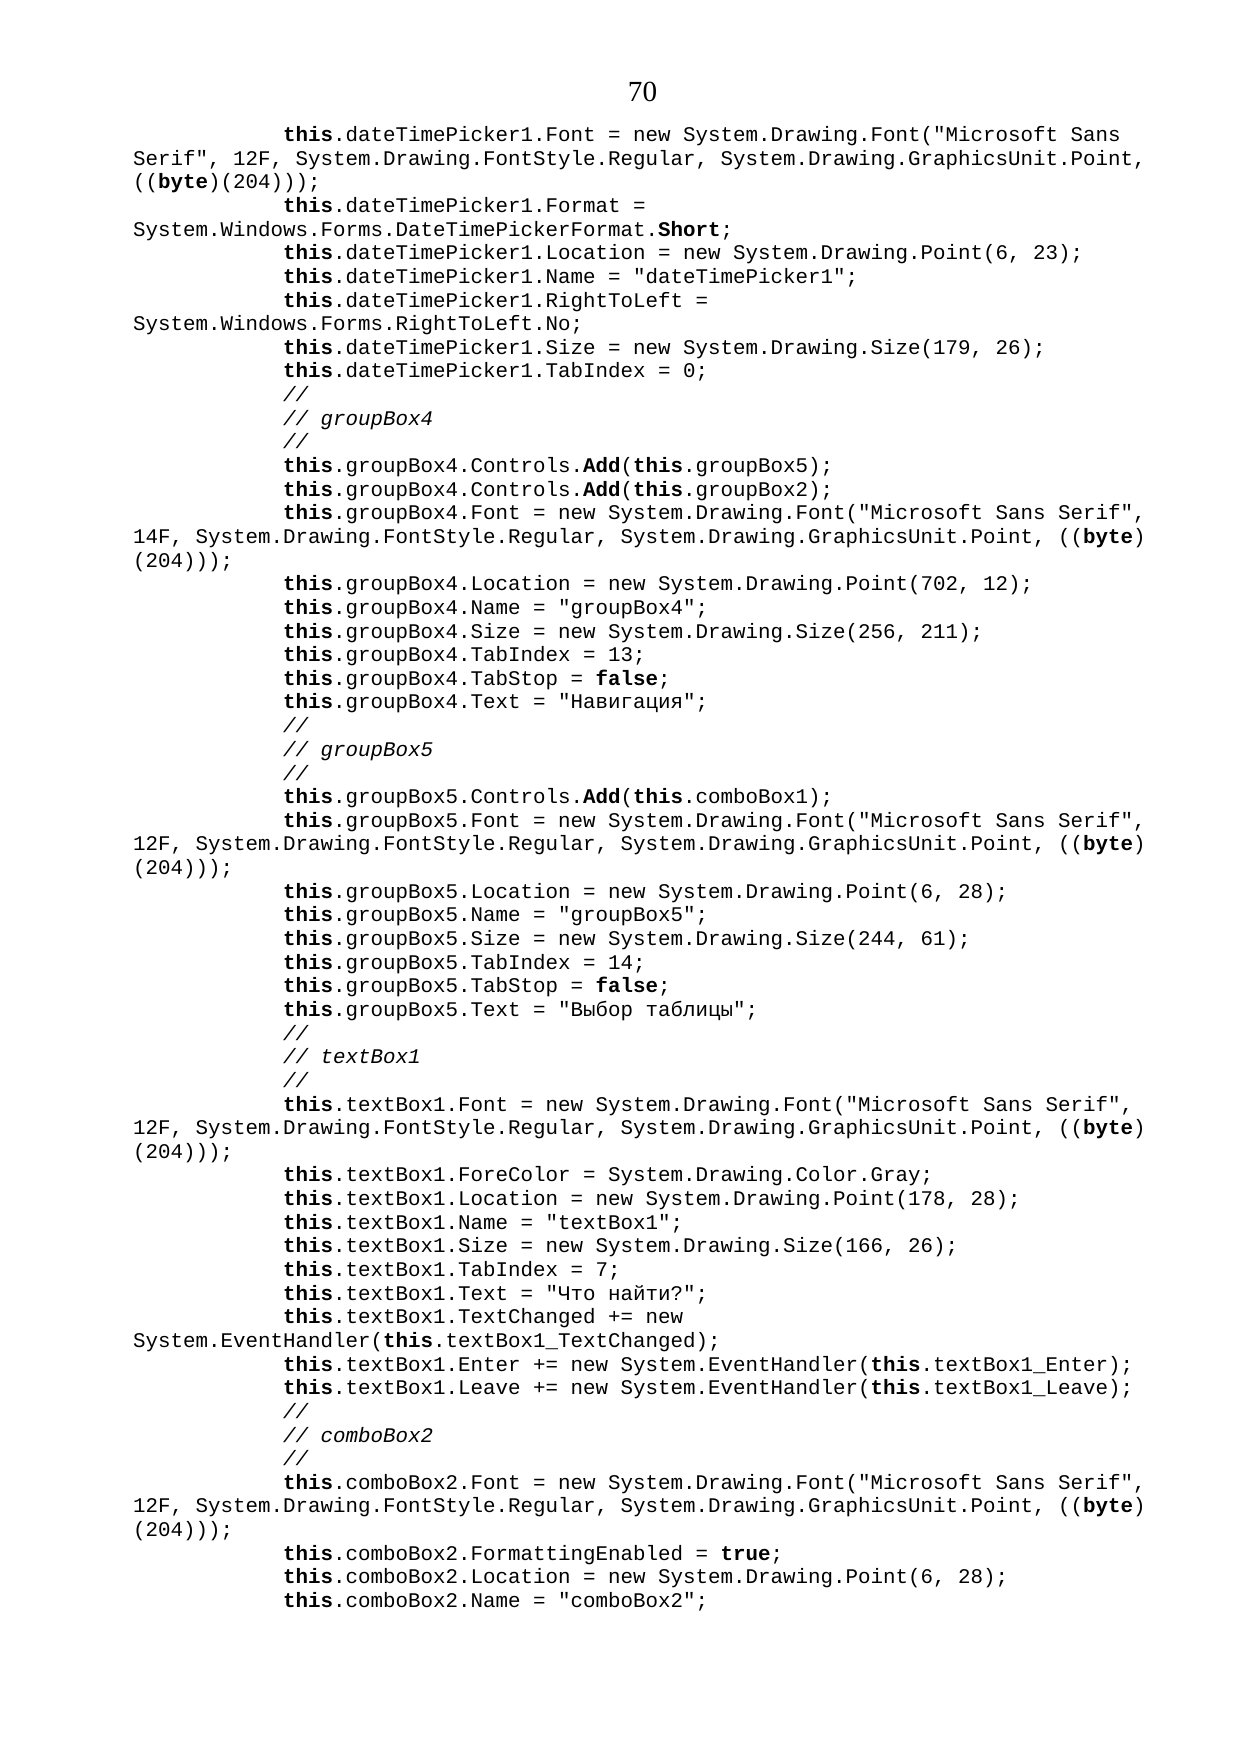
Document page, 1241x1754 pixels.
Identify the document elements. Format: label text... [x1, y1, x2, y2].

text this.dateTimePicker1.Format = System.Windows.Forms.DateTimePickerFormat.Short; [133, 195, 1152, 242]
text this.groupBox4.Font = new System.Drawing.Font("Microsoft Sans Serif", 14F, System.Drawing.FontStyle.Regular, System.Drawing.GraphicsUnit.Point, ((byte)(204))); [133, 502, 1152, 573]
text // [133, 1448, 1152, 1472]
text // [133, 431, 1152, 455]
text this.groupBox4.Name = "groupBox4"; [133, 597, 1152, 621]
text // [133, 762, 1152, 786]
text this.comboBox2.FormattingEnabled = true; [133, 1543, 1152, 1566]
text this.groupBox4.Size = new System.Drawing.Size(256, 211); [133, 621, 1152, 644]
text this.textBox1.TabIndex = 7; [133, 1259, 1152, 1283]
text this.dateTimePicker1.Location = new System.Drawing.Point(6, 23); [133, 242, 1152, 266]
text this.textBox1.Enter += new System.EventHandler(this.textBox1_Enter); [133, 1354, 1152, 1377]
text // groupBox4 [133, 408, 1152, 431]
text this.groupBox4.TabStop = false; [133, 668, 1152, 692]
text this.comboBox2.Font = new System.Drawing.Font("Microsoft Sans Serif", 12F, System.Drawing.FontStyle.Regular, System.Drawing.GraphicsUnit.Point, ((byte)(204))); [133, 1472, 1152, 1543]
text this.textBox1.Font = new System.Drawing.Font("Microsoft Sans Serif", 12F, System.Drawing.FontStyle.Regular, System.Drawing.GraphicsUnit.Point, ((byte)(204))); [133, 1093, 1152, 1164]
text this.comboBox2.Name = "comboBox2"; [133, 1590, 1152, 1614]
text this.dateTimePicker1.RightToLeft = System.Windows.Forms.RightToLeft.No; [133, 289, 1152, 337]
text this.groupBox4.Location = new System.Drawing.Point(702, 12); [133, 573, 1152, 597]
text // [133, 715, 1152, 739]
text // comboBox2 [133, 1424, 1152, 1448]
text this.groupBox4.Controls.Add(this.groupBox2); [133, 479, 1152, 502]
text this.groupBox4.Text = "Навигация"; [133, 692, 1152, 715]
text this.textBox1.Location = new System.Drawing.Point(178, 28); [133, 1188, 1152, 1212]
text this.groupBox5.TabIndex = 14; [133, 952, 1152, 975]
text this.groupBox5.Name = "groupBox5"; [133, 904, 1152, 928]
text this.groupBox5.Location = new System.Drawing.Point(6, 28); [133, 881, 1152, 904]
text // [133, 384, 1152, 408]
text this.groupBox5.Controls.Add(this.comboBox1); [133, 786, 1152, 810]
text // textBox1 [133, 1046, 1152, 1070]
text this.groupBox5.TabStop = false; [133, 975, 1152, 999]
text this.comboBox2.Location = new System.Drawing.Point(6, 28); [133, 1566, 1152, 1590]
text this.groupBox4.TabIndex = 13; [133, 644, 1152, 668]
text // [133, 1023, 1152, 1046]
text this.dateTimePicker1.Size = new System.Drawing.Size(179, 26); [133, 337, 1152, 361]
text this.textBox1.TextChanged += new System.EventHandler(this.textBox1_TextChanged); [133, 1306, 1152, 1354]
text this.groupBox5.Font = new System.Drawing.Font("Microsoft Sans Serif", 12F, System.Drawing.FontStyle.Regular, System.Drawing.GraphicsUnit.Point, ((byte)(204))); [133, 810, 1152, 881]
text this.textBox1.ForeColor = System.Drawing.Color.Gray; [133, 1164, 1152, 1188]
text this.groupBox4.Controls.Add(this.groupBox5); [133, 455, 1152, 479]
text // [133, 1070, 1152, 1093]
text this.dateTimePicker1.Font = new System.Drawing.Font("Microsoft Sans Serif", 12F, System.Drawing.FontStyle.Regular, System.Drawing.GraphicsUnit.Point, ((byte)(204))); [133, 124, 1152, 195]
text this.dateTimePicker1.TabIndex = 0; [133, 361, 1152, 384]
text this.groupBox5.Text = "Выбор таблицы"; [133, 999, 1152, 1023]
text // groupBox5 [133, 739, 1152, 762]
text this.textBox1.Text = "Что найти?"; [133, 1283, 1152, 1306]
text this.dateTimePicker1.Name = "dateTimePicker1"; [133, 266, 1152, 289]
text this.textBox1.Leave += new System.EventHandler(this.textBox1_Leave); [133, 1377, 1152, 1401]
text // [133, 1401, 1152, 1424]
text this.textBox1.Name = "textBox1"; [133, 1212, 1152, 1235]
text this.textBox1.Size = new System.Drawing.Size(166, 26); [133, 1235, 1152, 1259]
text this.groupBox5.Size = new System.Drawing.Size(244, 61); [133, 928, 1152, 952]
